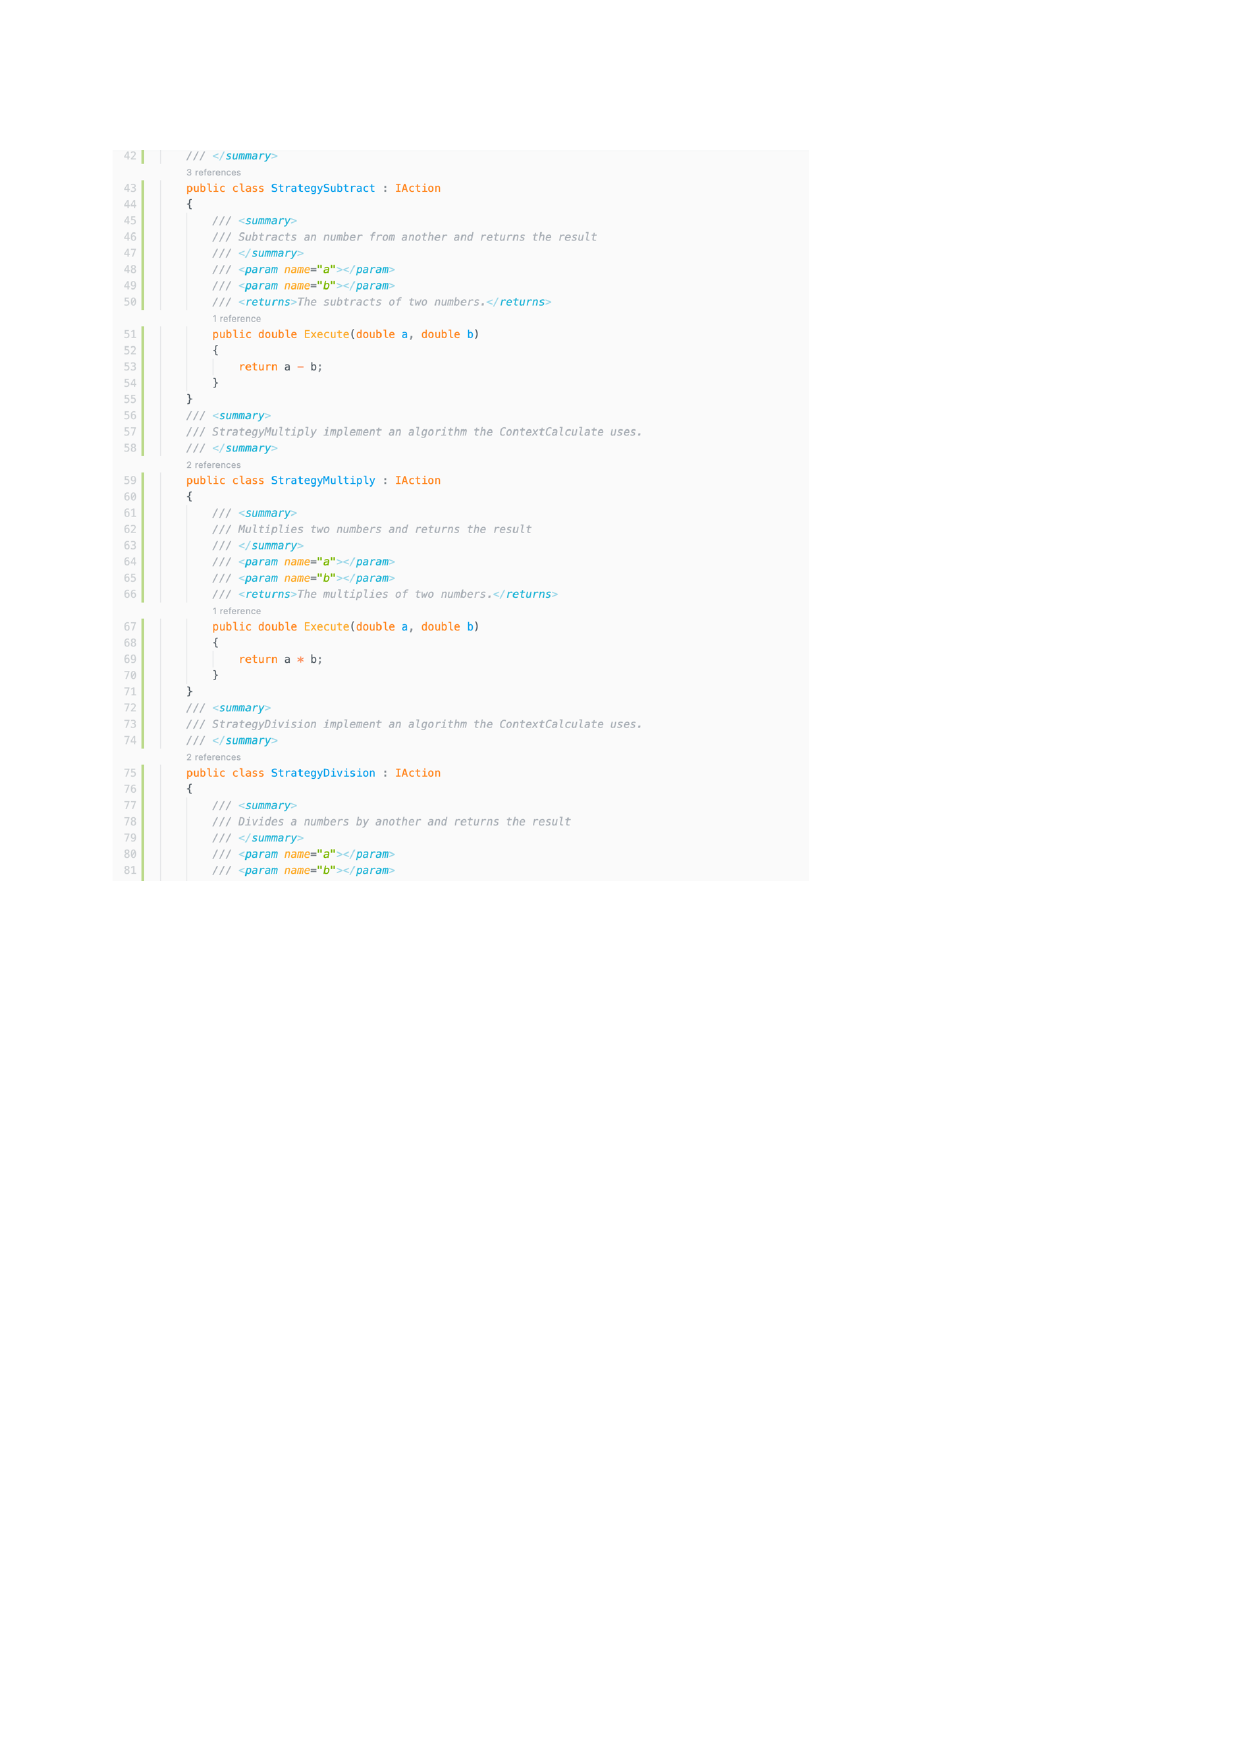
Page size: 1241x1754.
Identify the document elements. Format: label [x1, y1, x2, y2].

picture [112, 150, 809, 881]
